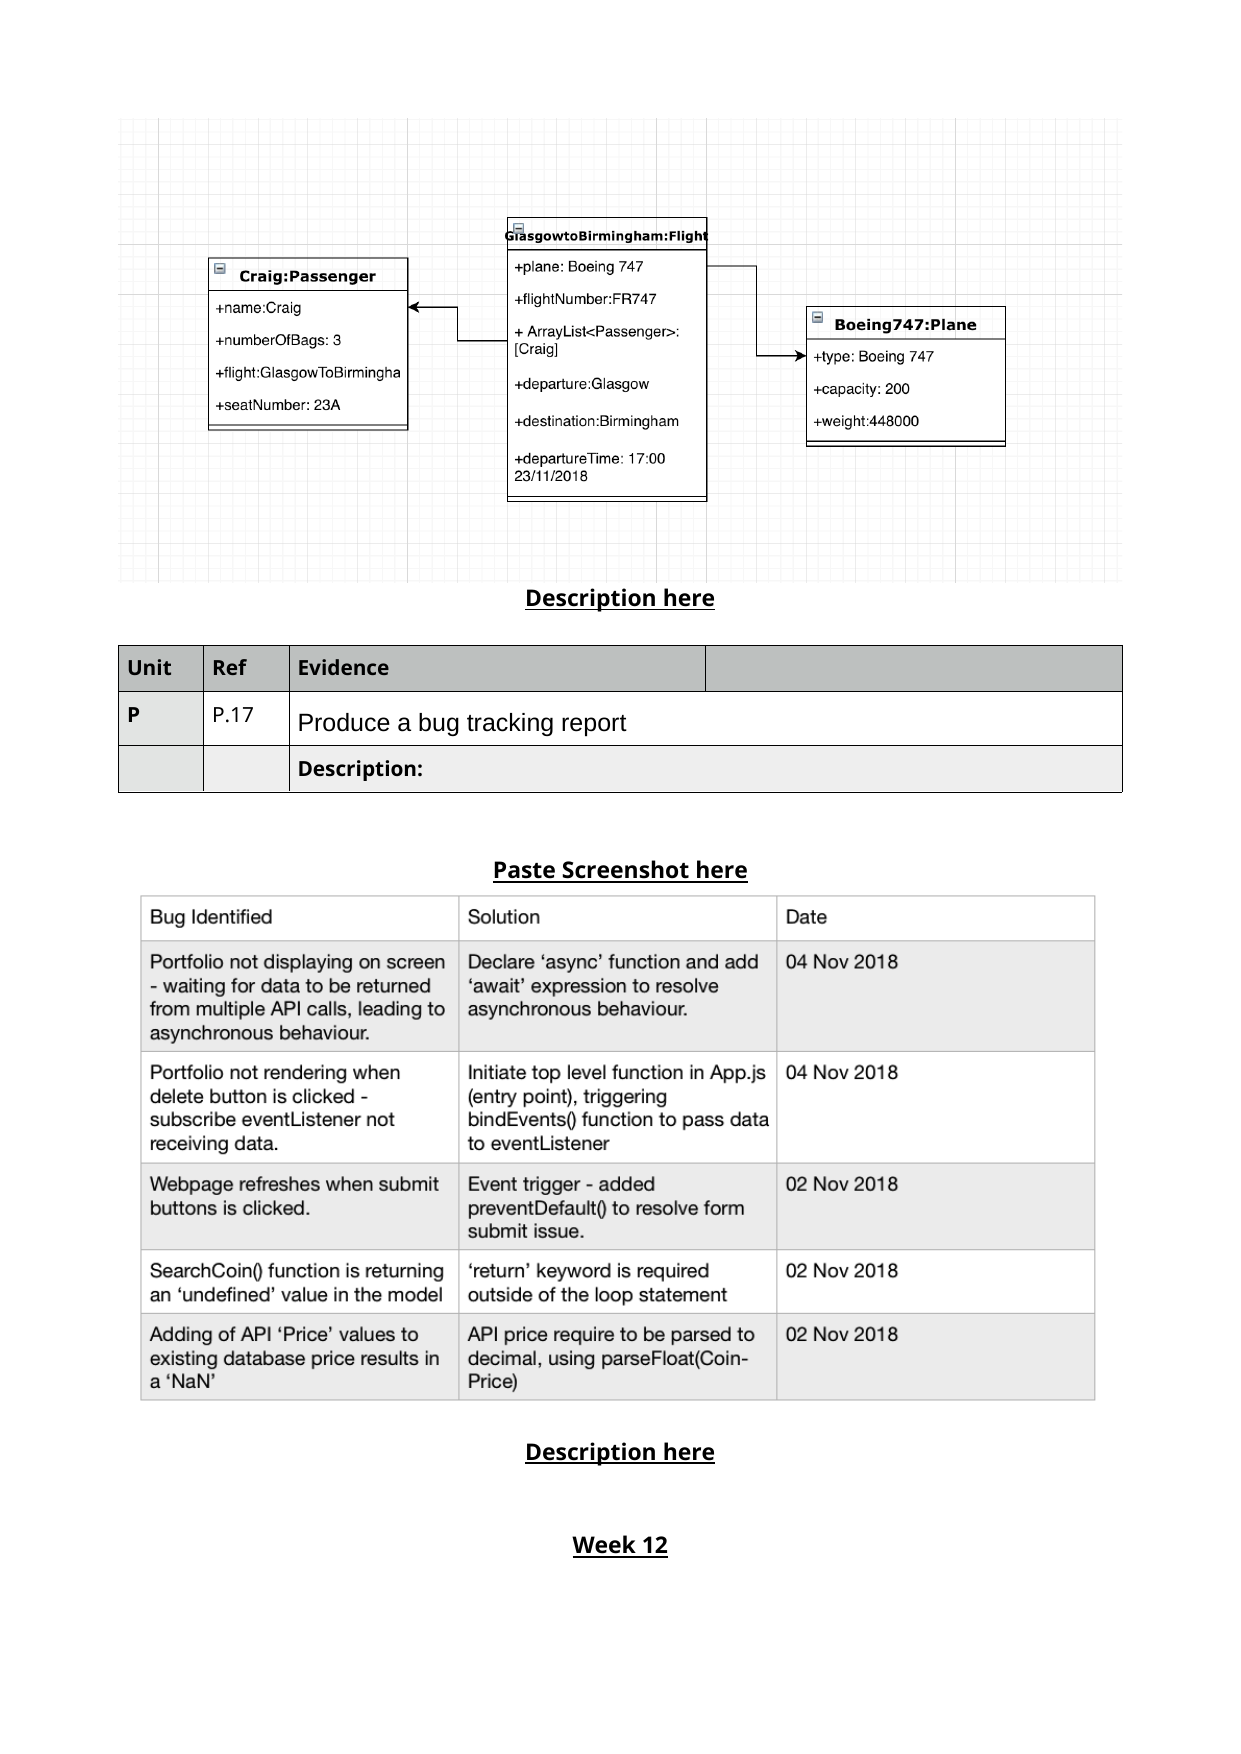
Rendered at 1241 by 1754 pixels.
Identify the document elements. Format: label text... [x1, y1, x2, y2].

text Description here [118, 1436, 1122, 1467]
picture [129, 885, 1111, 1436]
table_header Ref [204, 646, 289, 691]
text Paste Screenshot here [118, 854, 1122, 886]
table_cell P [119, 692, 203, 745]
picture [118, 118, 1123, 583]
table_cell [204, 746, 289, 791]
table_cell P.17 [204, 692, 289, 745]
table_header Evidence [290, 646, 705, 691]
text Week 12 [118, 1529, 1122, 1561]
text Description here [118, 583, 1122, 613]
table_header [706, 646, 1122, 691]
table_header Unit [119, 646, 203, 691]
table_cell Description: [290, 746, 1122, 791]
table_cell Produce a bug tracking report [290, 692, 1122, 745]
table_cell [119, 746, 203, 791]
